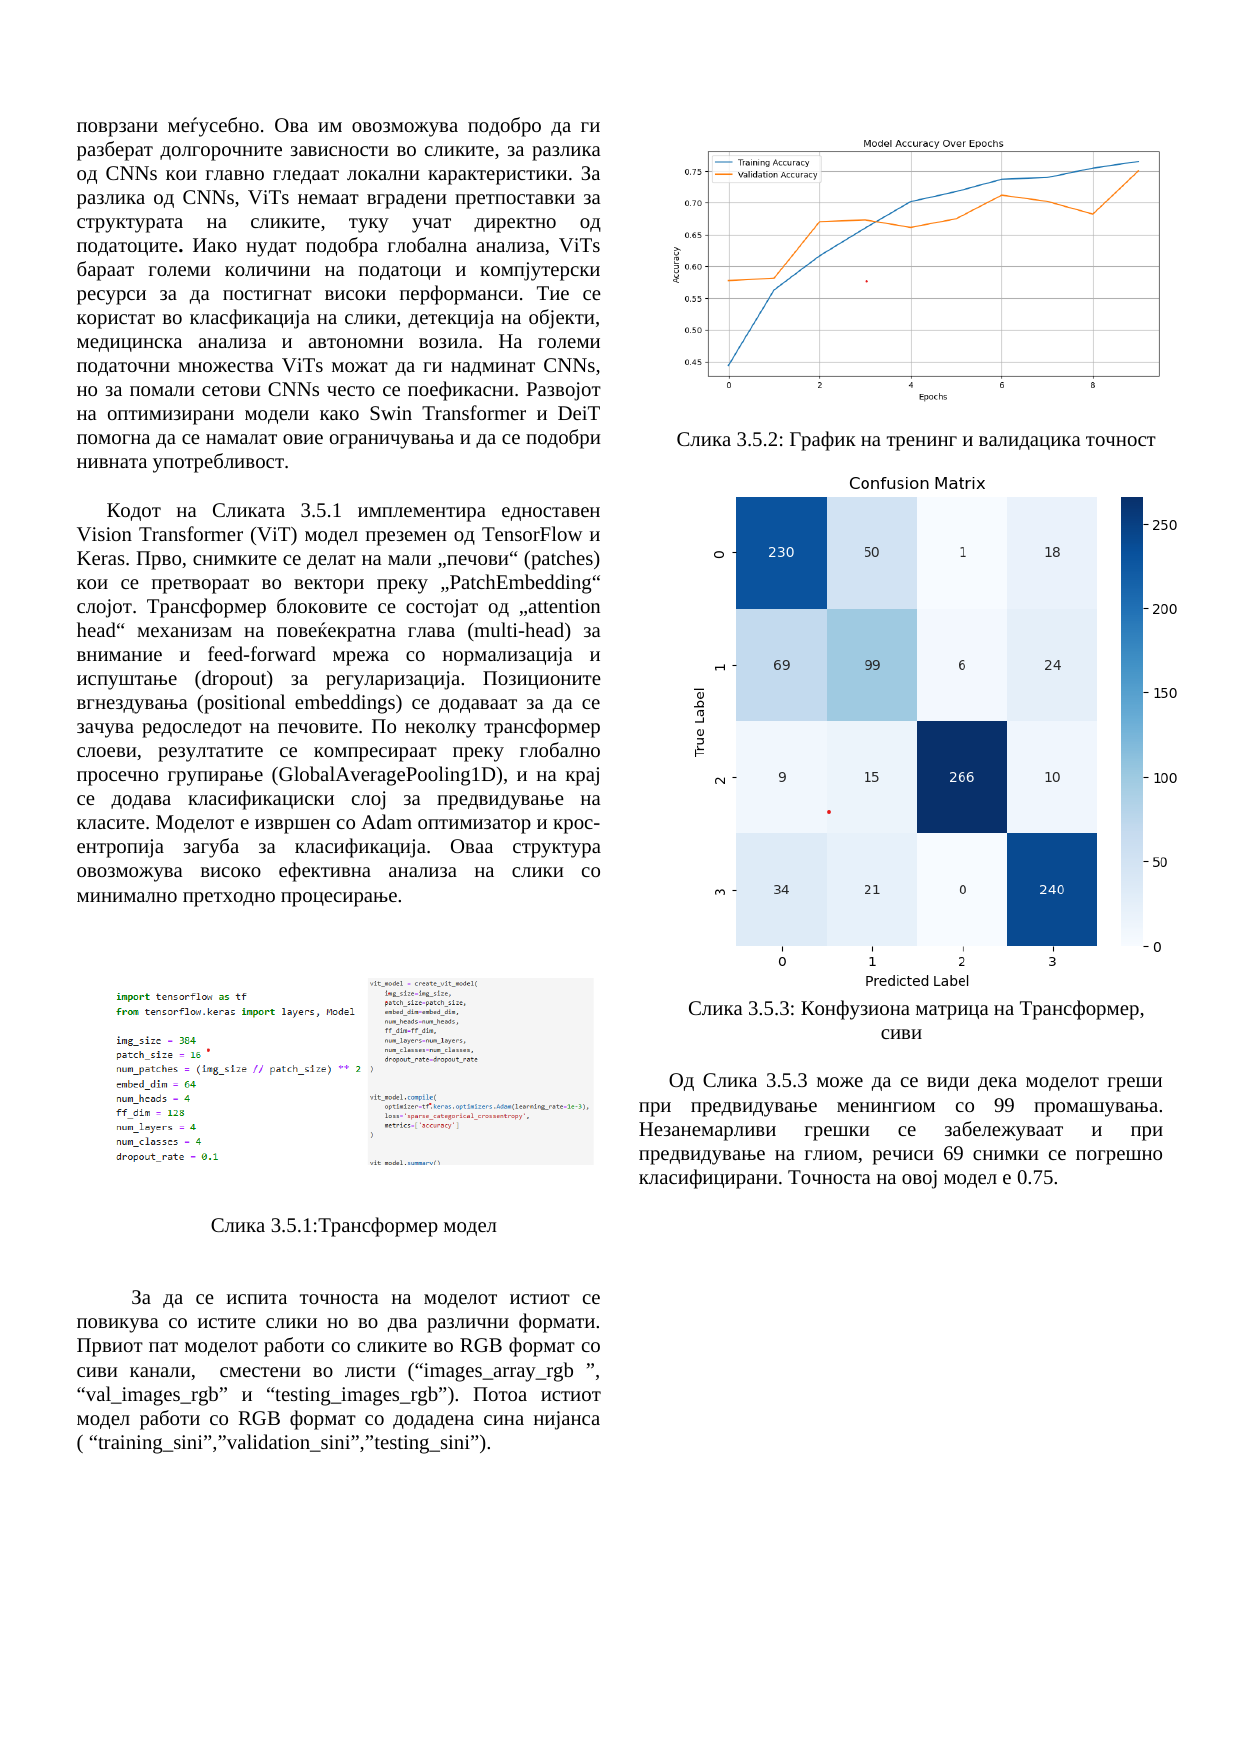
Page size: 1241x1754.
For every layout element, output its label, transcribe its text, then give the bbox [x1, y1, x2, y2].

text Слика 3.5.1:Трансформер модел [76, 1213, 601, 1237]
picture [114, 978, 594, 1165]
text За да се испита точноста на моделот истиот се повикува со истите слики но во два различни формати. Првиот пат моделот работи со сликите во RGB формат со сиви канали, сместени во листи (“images_array_rgb ”, “val_images_rgb” и “testing_images_rgb”). Потоа истиот модел работи со RGB формат со додадена сина нијанса ( “training_sini”,”validation_sini”,”testing_sini”). [76, 1285, 601, 1454]
picture [668, 475, 1194, 997]
text Од Слика 3.5.3 може да се види дека моделот греши при предвидување менингиом со 99 промашувања. Незанемарливи грешки се забележуваат и при предвидување на глиом, речиси 69 снимки се погрешно класифицирани. Точноста на овој модел е 0.75. [639, 1068, 1164, 1189]
text Кодот на Сликата 3.5.1 имплементира едноставен Vision Transformer (ViT) модел преземен од TensorFlow и Keras. Прво, снимките се делат на мали „печови“ (patches) кои се претвораат во вектори преку „PatchEmbedding“ слојот. Трансформер блоковите се состојат од „attention head“ механизам на повеќекратна глава (multi-head) за внимание и feed-forward мрежа со нормализација и испуштање (dropout) за регуларизација. Позиционите вгнездувања (positional embeddings) се додаваат за да се зачува редоследот на печовите. По неколку трансформер слоеви, резултатите се компресираат преку глобално просечно групирање (GlobalAveragePooling1D), и на крај се додава класификациски слој за предвидување на класите. Моделот е извршен со Adam оптимизатор и крос-ентропија загуба за класификација. Оваа структура овозможува високо ефективна анализа на слики со минимално претходно процесирање. [76, 497, 601, 907]
picture [668, 136, 1194, 404]
text Слика 3.5.2: График на тренинг и валидацика точност [639, 427, 1164, 451]
text Слика 3.5.3: Конфузиона матрица на Трансформер, сиви [639, 996, 1164, 1044]
